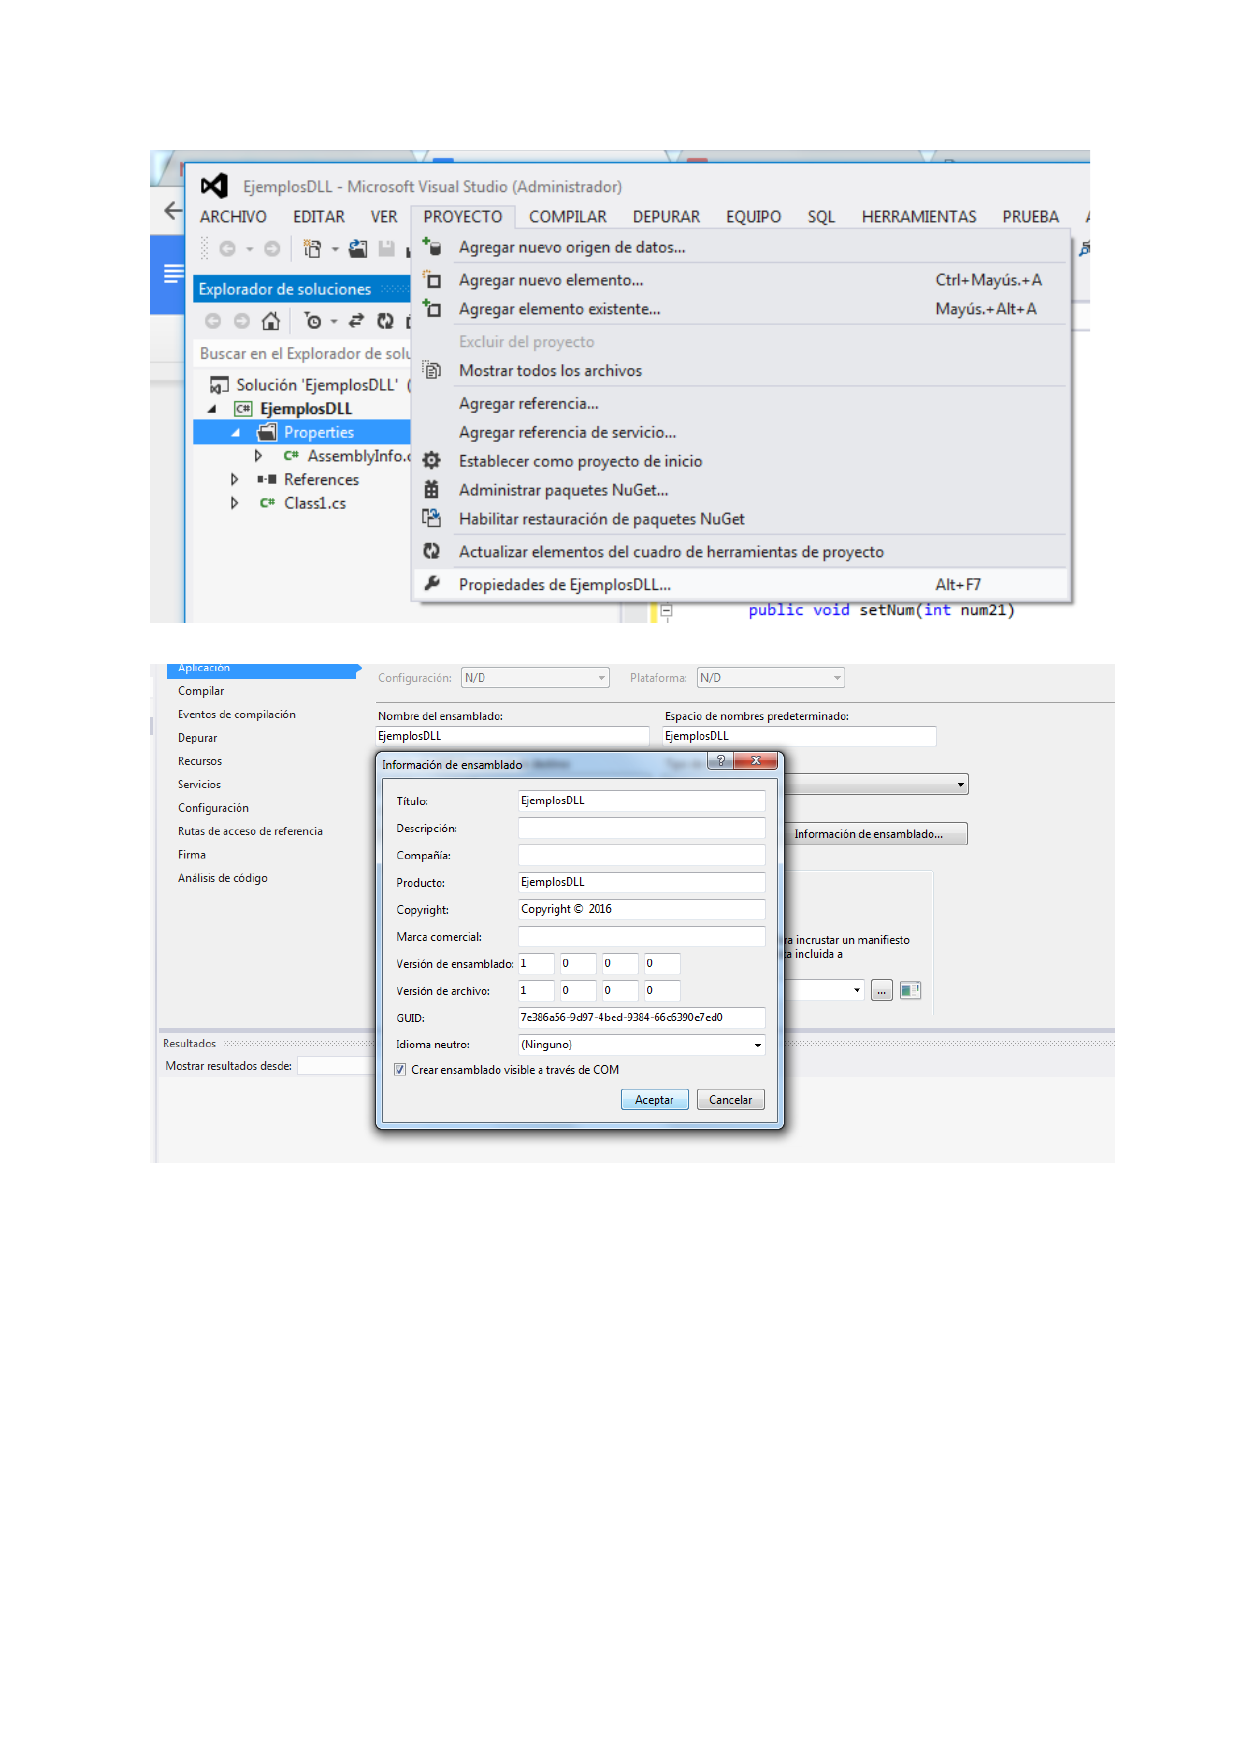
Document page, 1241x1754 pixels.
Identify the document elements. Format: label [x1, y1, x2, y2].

picture [150, 150, 1091, 623]
picture [150, 664, 1115, 1163]
